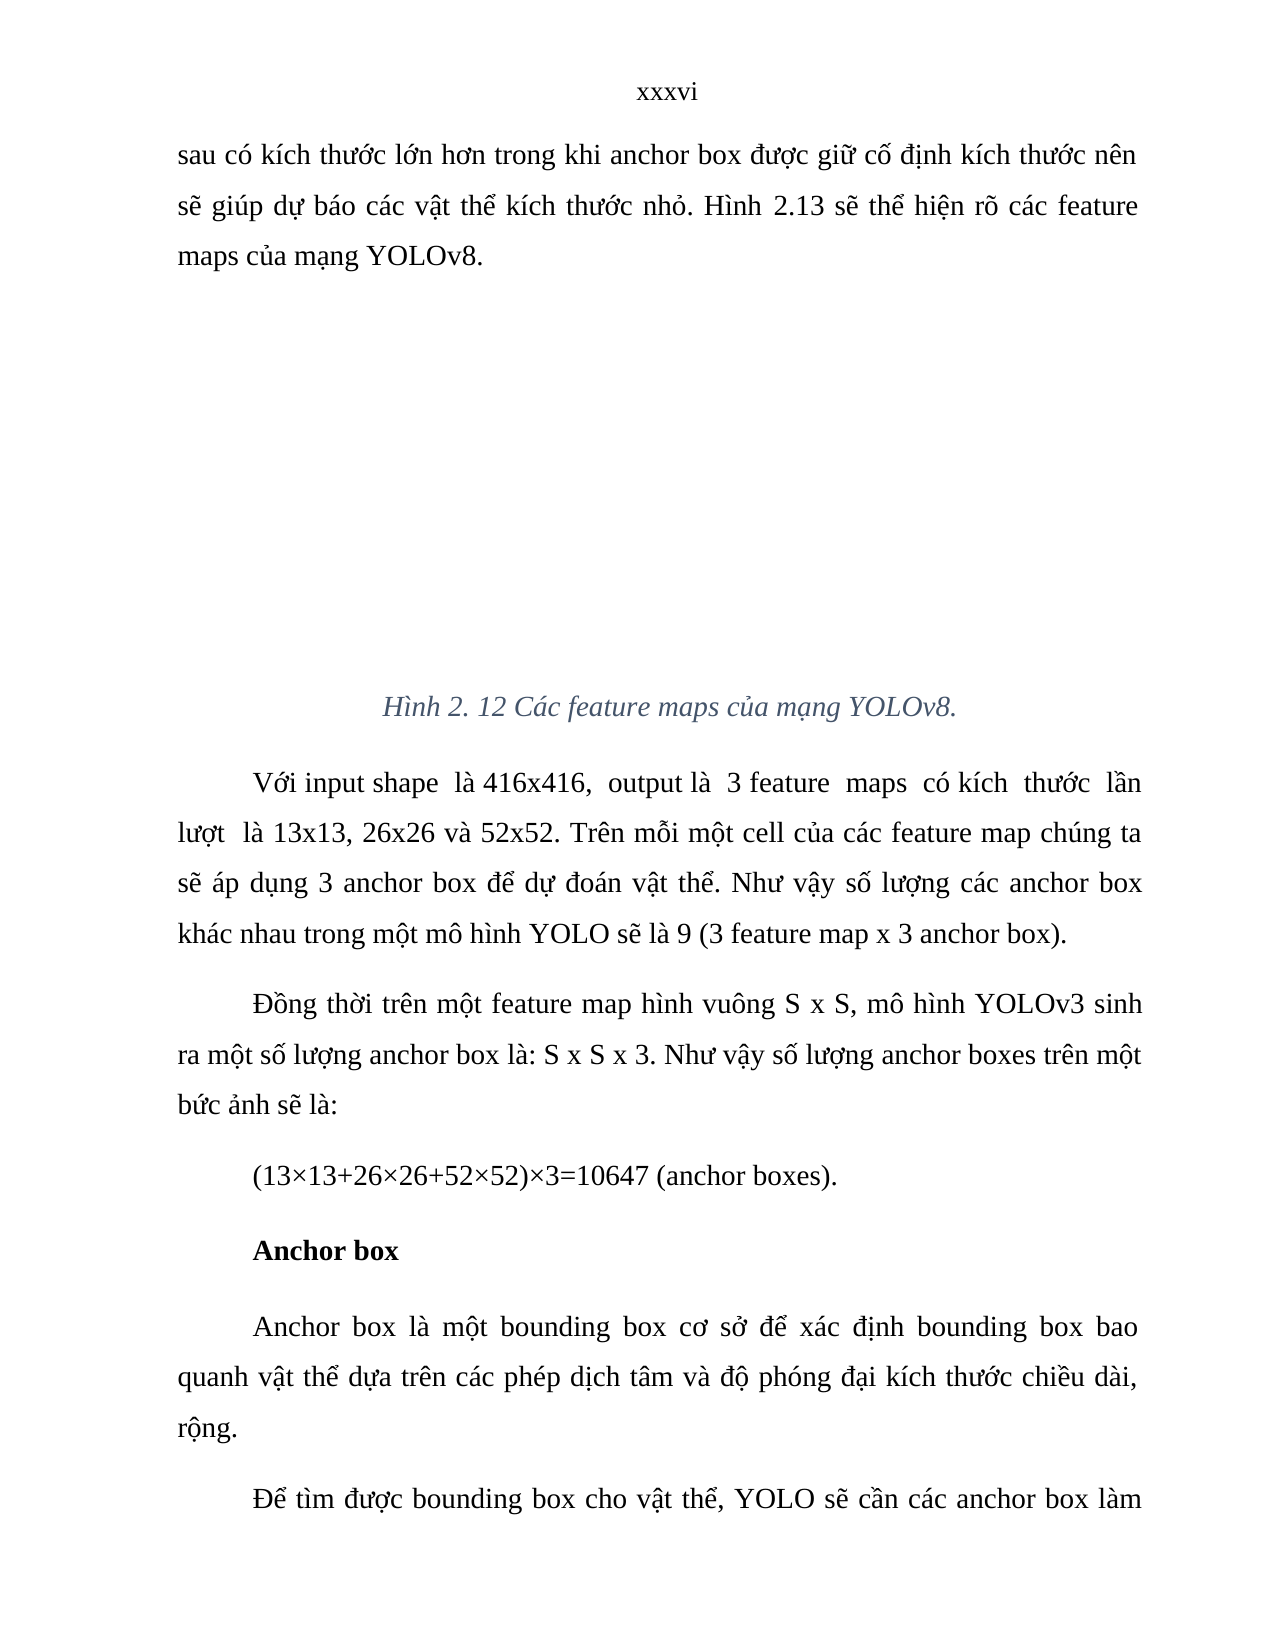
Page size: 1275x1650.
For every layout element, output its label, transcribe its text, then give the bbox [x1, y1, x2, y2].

text (13×13+26×26+52×52)×3=10647 (anchor boxes). [177, 1158, 1144, 1192]
text Đồng thời trên một feature map hình vuông S x S, mô hình YOLOv3 sinh ra một số lượng anchor box là: S x S x 3. Như vậy số lượng anchor boxes trên một bức ảnh sẽ là: [177, 987, 1144, 1121]
text Anchor box [177, 1233, 1157, 1267]
text Với input shape là 416x416, output là 3 feature maps có kích thước lần lượt là 13x13, 26x26 và 52x52. Trên mỗi một cell của các feature map chúng ta sẽ áp dụng 3 anchor box để dự đoán vật thể. Như vậy số lượng các anchor box khác nhau trong một mô hình YOLO sẽ là 9 (3 feature map x 3 anchor box). [177, 313, 1143, 949]
text Anchor box là một bounding box cơ sở để xác định bounding box bao quanh vật thể dựa trên các phép dịch tâm và độ phóng đại kích thước chiều dài, rộng. [177, 1309, 1139, 1443]
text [177, 1481, 1143, 1514]
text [177, 137, 1139, 271]
